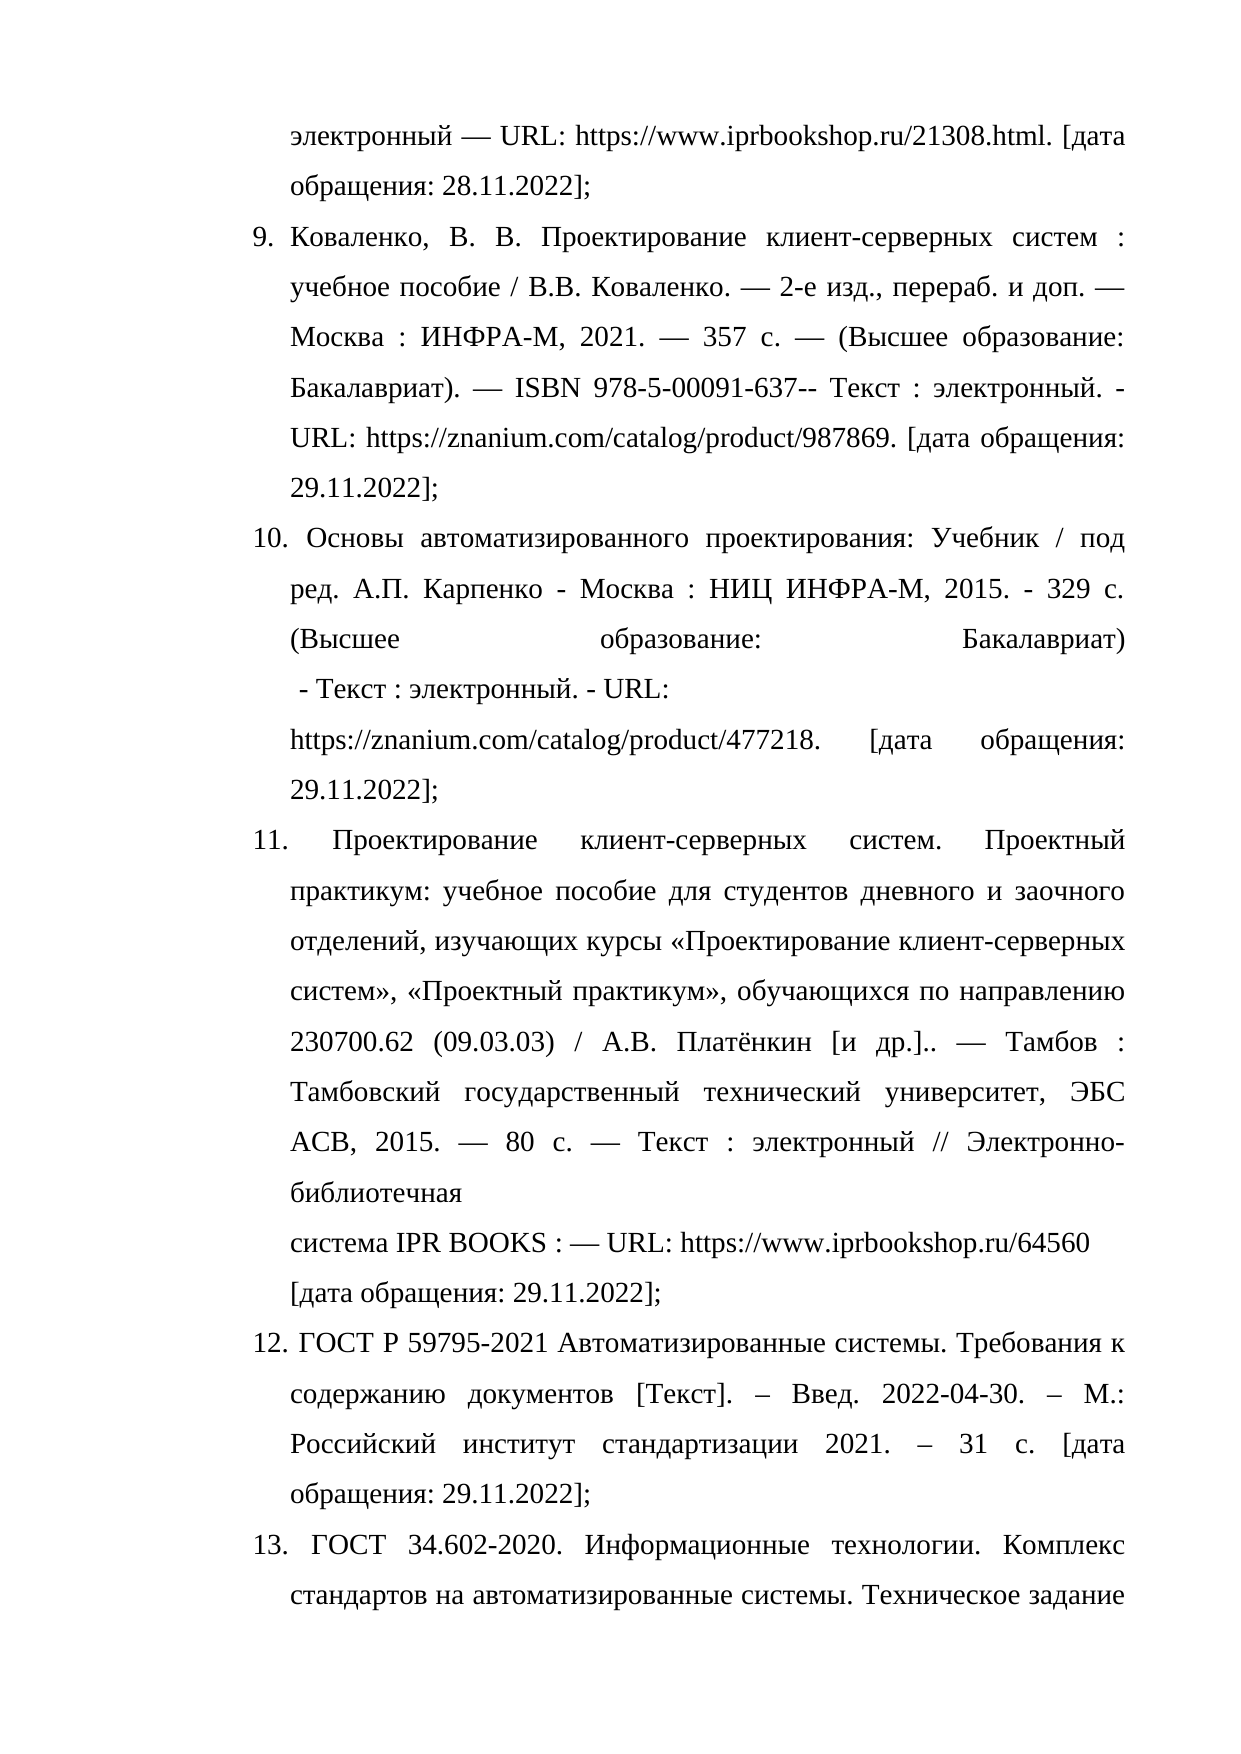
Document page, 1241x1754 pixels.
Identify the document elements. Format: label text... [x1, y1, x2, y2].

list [252, 118, 1126, 202]
list Коваленко, В. В. Проектирование клиент-серверных систем : учебное пособие / В.В. Коваленко. — 2-е изд., перераб. и доп. — Москва : ИНФРА-М, 2021. — 357 с. — (Высшее образование: Бакалавриат). — ISBN 978-5-00091-637-- Текст : электронный. - URL: https://znanium.com/catalog/product/987869. [дата обращения: 29.11.2022]; [252, 219, 1126, 504]
list ГОСТ Р 59795-2021 Автоматизированные системы. Требования к содержанию документов [Текст]. – Введ. 2022-04-30. – М.: Российский институт стандартизации 2021. – 31 с. [дата обращения: 29.11.2022]; [252, 1326, 1126, 1510]
list Проектирование клиент-серверных систем. Проектный практикум: учебное пособие для студентов дневного и заочного отделений, изучающих курсы «Проектирование клиент-серверных систем», «Проектный практикум», обучающихся по направлению 230700.62 (09.03.03) / А.В. Платёнкин [и др.].. — Тамбов : Тамбовский государственный технический университет, ЭБС АСВ, 2015. — 80 c. — Текст : электронный // Электронно-библиотечная система IPR BOOKS : — URL: https://www.iprbookshop.ru/64560 [дата обращения: 29.11.2022]; [252, 822, 1126, 1309]
list Основы автоматизированного проектирования: Учебник / под ред. А.П. Карпенко - Москва : НИЦ ИНФРА-М, 2015. - 329 с. (Высшее образование: Бакалавриат) - Текст : электронный. - URL: https://znanium.com/catalog/product/477218. [дата обращения: 29.11.2022]; [252, 521, 1126, 806]
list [252, 1527, 1126, 1611]
